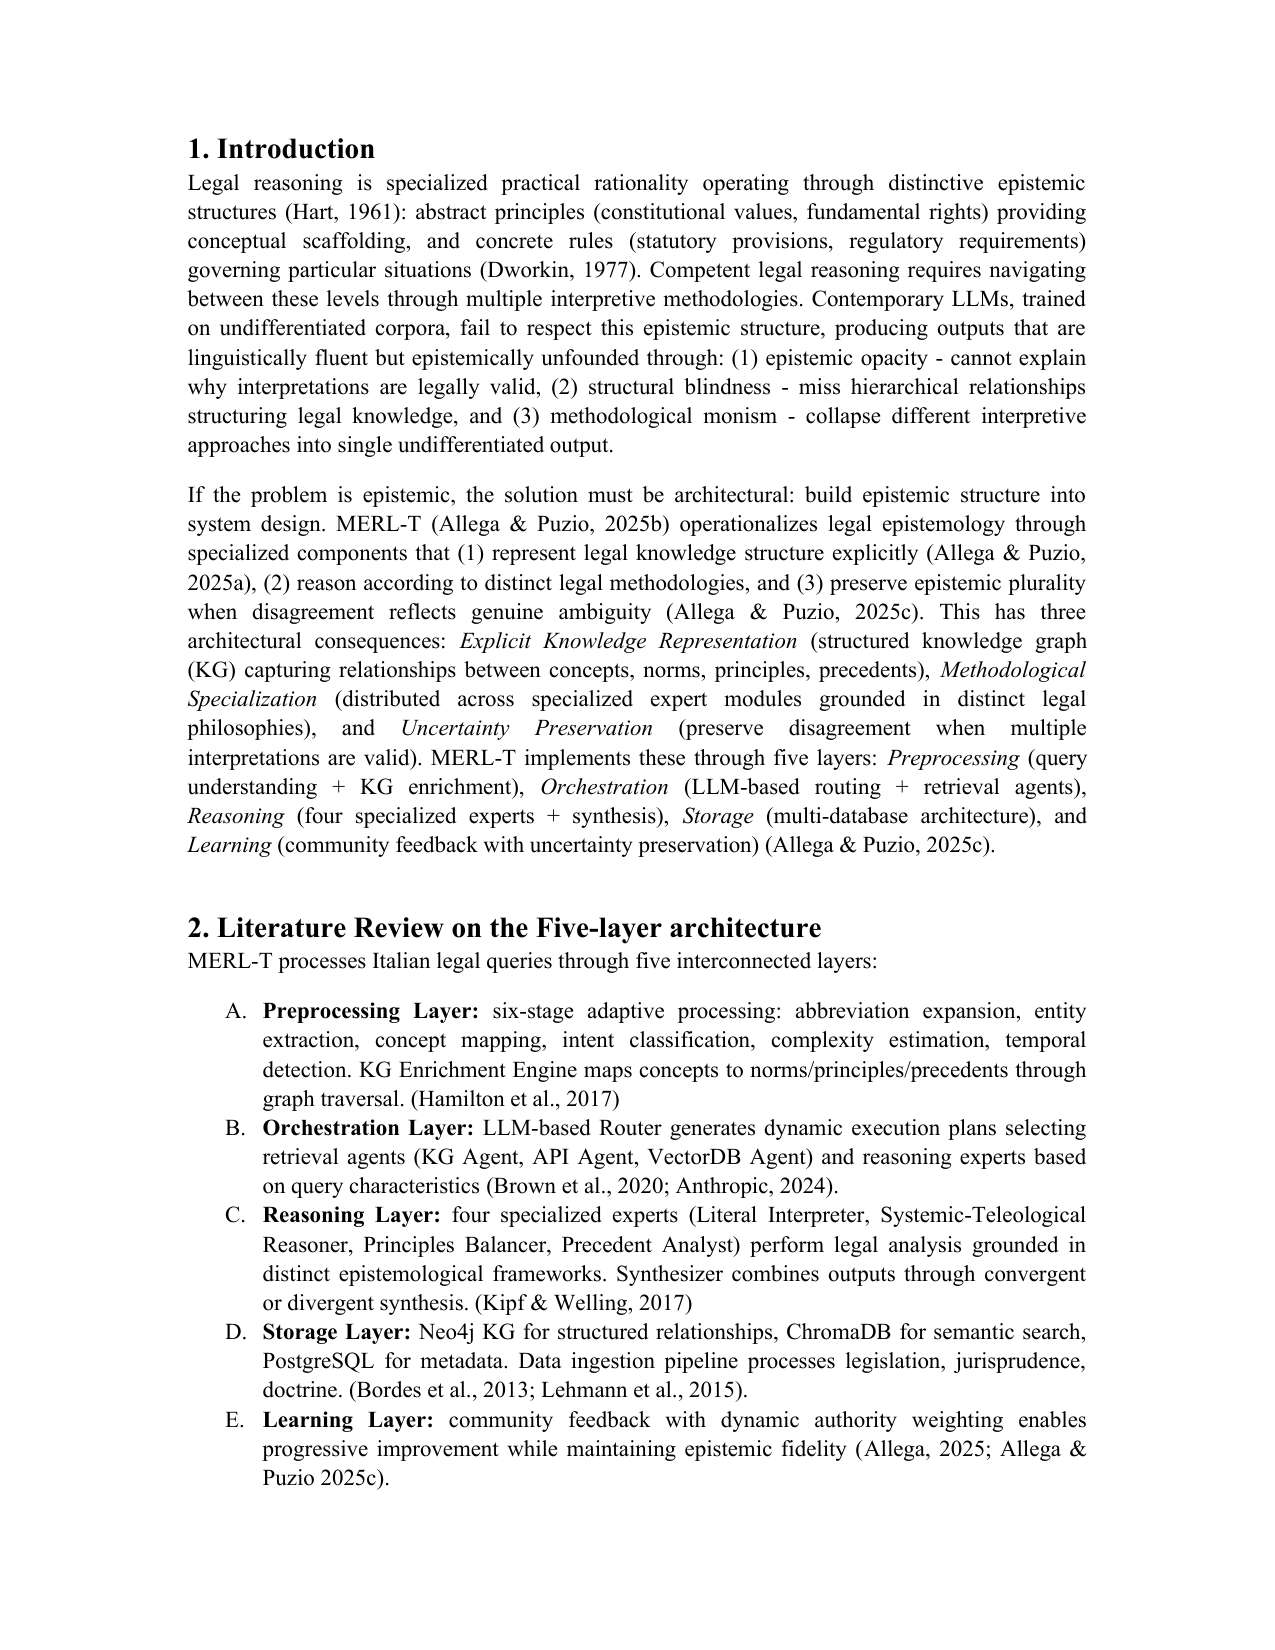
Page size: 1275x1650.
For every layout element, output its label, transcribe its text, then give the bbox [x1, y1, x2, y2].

list Learning Layer: community feedback with dynamic authority weighting enables progressive improvement while maintaining epistemic fidelity (Allega, 2025; Allega & Puzio 2025c). [225, 1407, 1087, 1490]
list Storage Layer: Neo4j KG for structured relationships, ChromaDB for semantic search, PostgreSQL for metadata. Data ingestion pipeline processes legislation, jurisprudence, doctrine. (Bordes et al., 2013; Lehmann et al., 2015). [225, 1319, 1087, 1403]
subtitle 2. Literature Review on the Five-layer architecture [187, 911, 1087, 943]
list Reasoning Layer: four specialized experts (Literal Interpreter, Systemic-Teleological Reasoner, Principles Balancer, Precedent Analyst) perform legal analysis grounded in distinct epistemological frameworks. Synthesizer combines outputs through convergent or divergent synthesis. (Kipf & Welling, 2017) [225, 1202, 1087, 1315]
list Preprocessing Layer: six-stage adaptive processing: abbreviation expansion, entity extraction, concept mapping, intent classification, complexity estimation, temporal detection. KG Enrichment Engine maps concepts to norms/principles/precedents through graph traversal. (Hamilton et al., 2017) [225, 998, 1087, 1111]
list Orchestration Layer: LLM-based Router generates dynamic execution plans selecting retrieval agents (KG Agent, API Agent, VectorDB Agent) and reasoning experts based on query characteristics (Brown et al., 2020; Anthropic, 2024). [225, 1115, 1087, 1199]
text MERL-T processes Italian legal queries through five interconnected layers: [187, 948, 1087, 974]
text Legal reasoning is specialized practical rationality operating through distinctive epistemic structures (Hart, 1961): abstract principles (constitutional values, fundamental rights) providing conceptual scaffolding, and concrete rules (statutory provisions, regulatory requirements) governing particular situations (Dworkin, 1977). Competent legal reasoning requires navigating between these levels through multiple interpretive methodologies. Contemporary LLMs, trained on undifferentiated corpora, fail to respect this epistemic structure, producing outputs that are linguistically fluent but epistemically unfounded through: (1) epistemic opacity - cannot explain why interpretations are legally valid, (2) structural blindness - miss hierarchical relationships structuring legal knowledge, and (3) methodological monism - collapse different interpretive approaches into single undifferentiated output. [187, 169, 1087, 457]
text If the problem is epistemic, the solution must be architectural: build epistemic structure into system design. MERL-T (Allega & Puzio, 2025b) operationalizes legal epistemology through specialized components that (1) represent legal knowledge structure explicitly (Allega & Puzio, 2025a), (2) reason according to distinct legal methodologies, and (3) preserve epistemic plurality when disagreement reflects genuine ambiguity (Allega & Puzio, 2025c). This has three architectural consequences: Explicit Knowledge Representation (structured knowledge graph (KG) capturing relationships between concepts, norms, principles, precedents), Methodological Specialization (distributed across specialized expert modules grounded in distinct legal philosophies), and Uncertainty Preservation (preserve disagreement when multiple interpretations are valid). MERL-T implements these through five layers: Preprocessing (query understanding + KG enrichment), Orchestration (LLM-based routing + retrieval agents), Reasoning (four specialized experts + synthesis), Storage (multi-database architecture), and Learning (community feedback with uncertainty preservation) (Allega & Puzio, 2025c). [187, 482, 1087, 857]
subtitle 1. Introduction [187, 132, 1087, 165]
